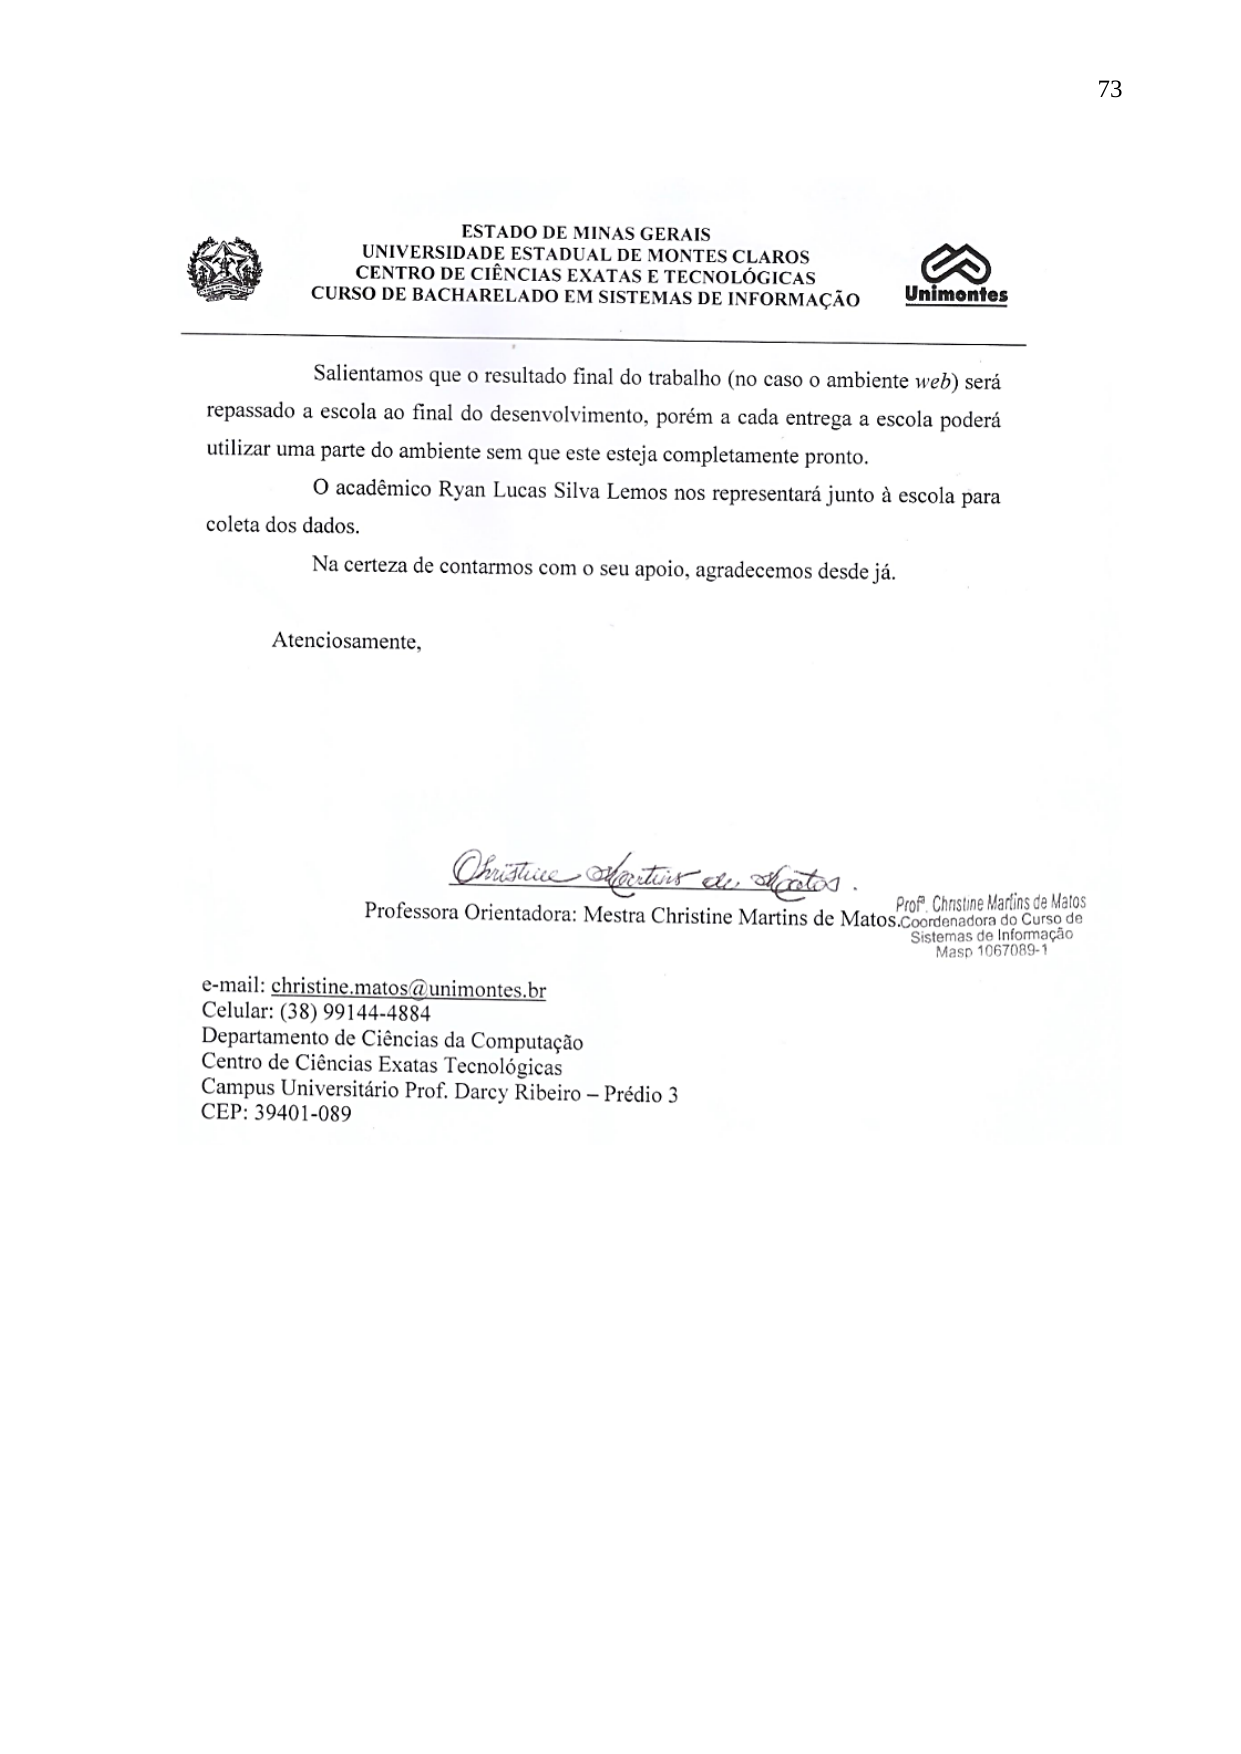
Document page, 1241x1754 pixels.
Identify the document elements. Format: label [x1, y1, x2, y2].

picture [177, 177, 1123, 1156]
